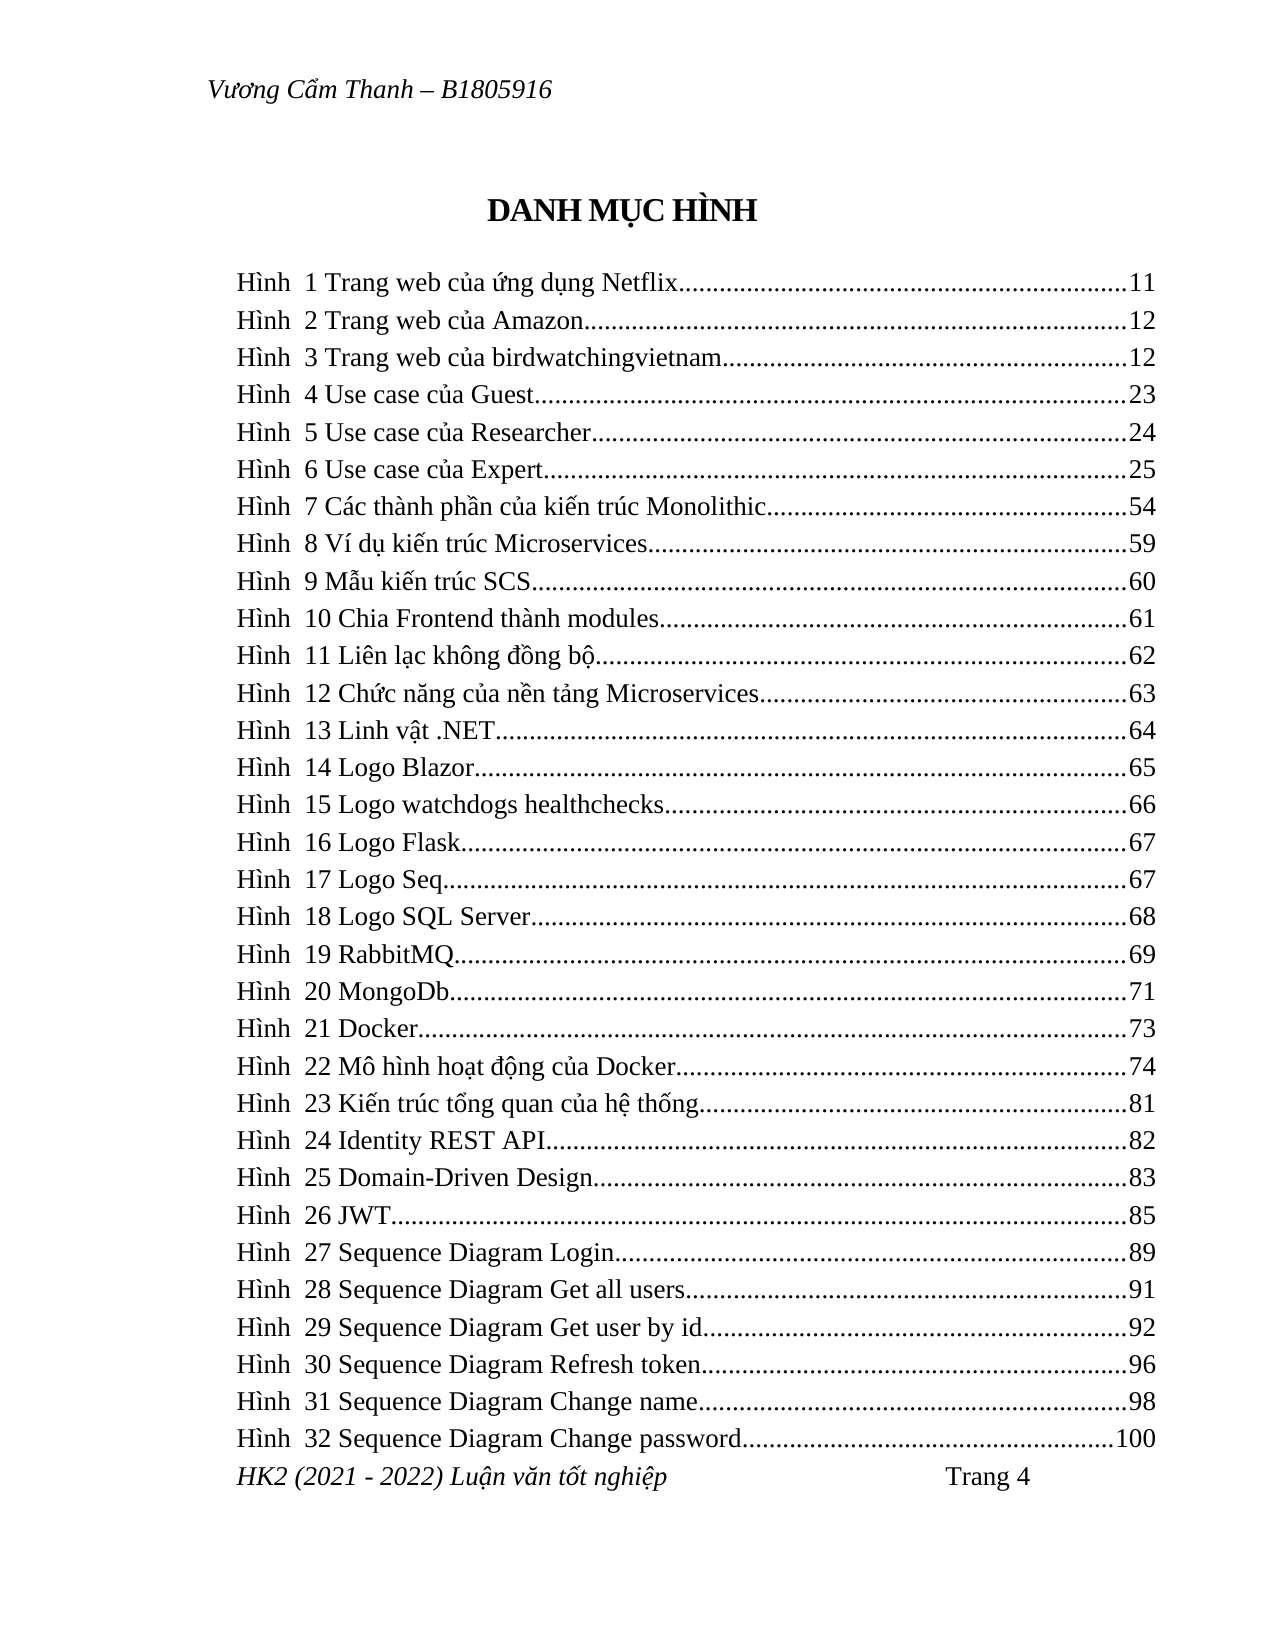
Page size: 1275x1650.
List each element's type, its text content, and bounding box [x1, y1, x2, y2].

text Hình 3 Trang web của birdwatchingvietnam 12 [207, 341, 1157, 372]
text Hình 11 Liên lạc không đồng bộ 62 [207, 639, 1157, 671]
text Hình 14 Logo Blazor 65 [207, 751, 1157, 782]
text Hình 23 Kiến trúc tổng quan của hệ thống 81 [207, 1087, 1157, 1118]
text Hình 17 Logo Seq 67 [207, 863, 1157, 894]
text Hình 24 Identity REST API 82 [207, 1124, 1157, 1155]
text Hình 5 Use case của Researcher 24 [207, 416, 1157, 447]
text Hình 21 Docker 73 [207, 1012, 1157, 1043]
text Hình 16 Logo Flask 67 [207, 826, 1157, 857]
text Hình 15 Logo watchdogs healthchecks 66 [207, 788, 1157, 820]
text Hình 26 JWT 85 [207, 1199, 1157, 1230]
text Hình 8 Ví dụ kiến trúc Microservices 59 [207, 527, 1157, 559]
text Hình 22 Mô hình hoạt động của Docker 74 [207, 1049, 1157, 1081]
text Hình 18 Logo SQL Server 68 [207, 900, 1157, 932]
text Hình 10 Chia Frontend thành modules 61 [207, 602, 1157, 633]
text Hình 27 Sequence Diagram Login 89 [207, 1236, 1157, 1267]
text Hình 7 Các thành phần của kiến trúc Monolithic 54 [207, 490, 1157, 521]
text Hình 13 Linh vật .NET 64 [207, 714, 1157, 745]
title danh mục hình [89, 190, 1157, 228]
text Hình 29 Sequence Diagram Get user by id 92 [207, 1311, 1157, 1342]
text Hình 28 Sequence Diagram Get all users 91 [207, 1273, 1157, 1304]
text Hình 6 Use case của Expert 25 [207, 453, 1157, 484]
text Hình 25 Domain-Driven Design 83 [207, 1161, 1157, 1193]
text Hình 12 Chức năng của nền tảng Microservices 63 [207, 677, 1157, 708]
text Hình 32 Sequence Diagram Change password 100 [207, 1422, 1157, 1454]
text Hình 2 Trang web của Amazon 12 [207, 304, 1157, 335]
text Hình 31 Sequence Diagram Change name 98 [207, 1385, 1157, 1416]
text Hình 1 Trang web của ứng dụng Netflix 11 [207, 266, 1157, 298]
text Hình 30 Sequence Diagram Refresh token 96 [207, 1348, 1157, 1379]
text Hình 9 Mẫu kiến trúc SCS 60 [207, 565, 1157, 596]
text Hình 20 MongoDb 71 [207, 975, 1157, 1006]
text Hình 19 RabbitMQ 69 [207, 938, 1157, 969]
text Hình 4 Use case của Guest 23 [207, 378, 1157, 409]
